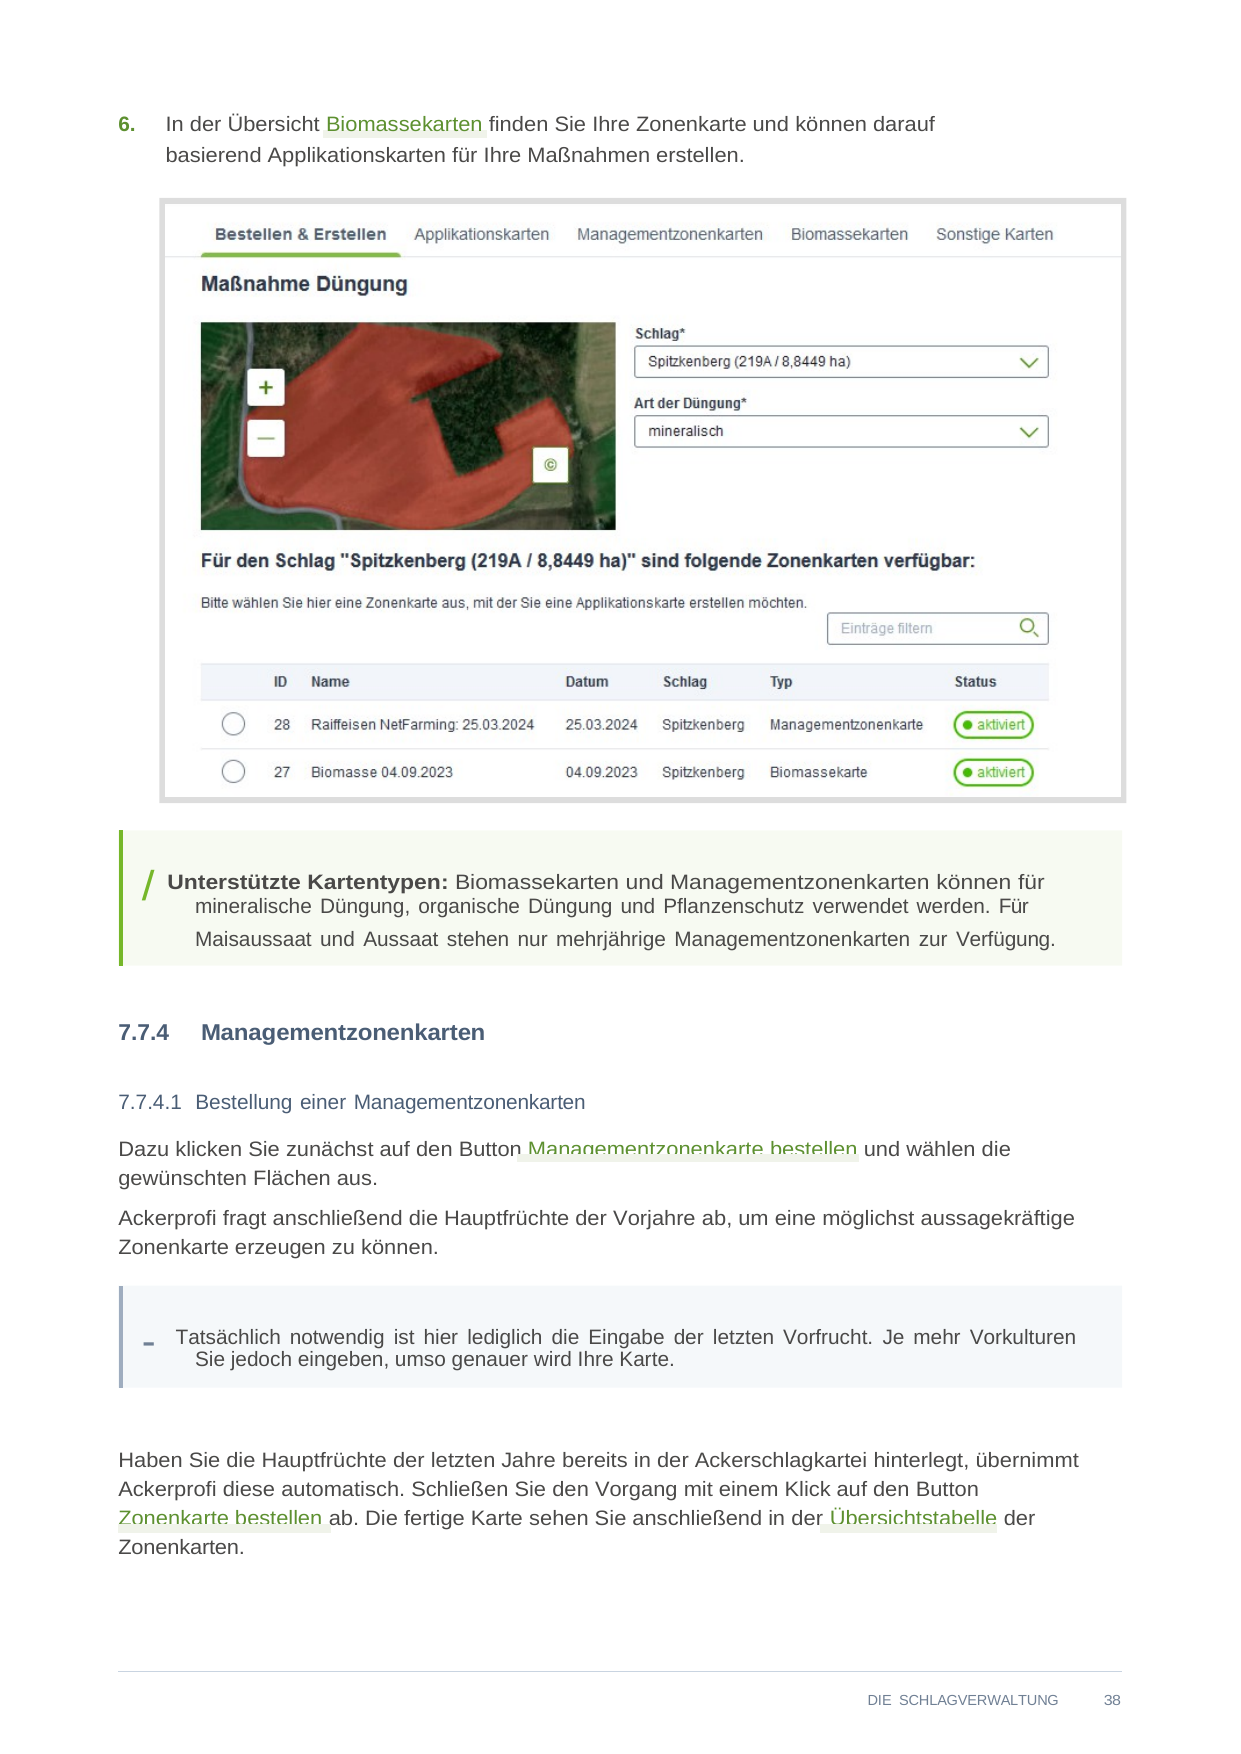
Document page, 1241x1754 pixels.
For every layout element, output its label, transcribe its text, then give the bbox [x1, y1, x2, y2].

list In der Übersicht Biomassekarten finden Sie Ihre Zonenkarte und können darauf basierend Applikationskarten für Ihre Maßnahmen erstellen. [118, 112, 1029, 167]
text Ackerprofi fragt anschließend die Hauptfrüchte der Vorjahre ab, um eine möglichst aussagekräftige Zonenkarte erzeugen zu können. [118, 1206, 1118, 1259]
list Bestellung einer Managementzonenkarten [118, 1089, 1240, 1113]
text Dazu klicken Sie zunächst auf den Button Managementzonenkarte bestellen und wählen die gewünschten Flächen aus. [118, 1136, 1118, 1189]
picture [165, 204, 1121, 797]
text Haben Sie die Hauptfrüchte der letzten Jahre bereits in der Ackerschlagkartei hinterlegt, übernimmt Ackerprofi diese automatisch. Schließen Sie den Vorgang mit einem Klick auf den Button Zonenkarte bestellen ab. Die fertige Karte sehen Sie anschließend in der Übersichtstabelle der Zonenkarten. [118, 1448, 1081, 1559]
subtitle Managementzonenkarten [118, 1019, 1240, 1046]
